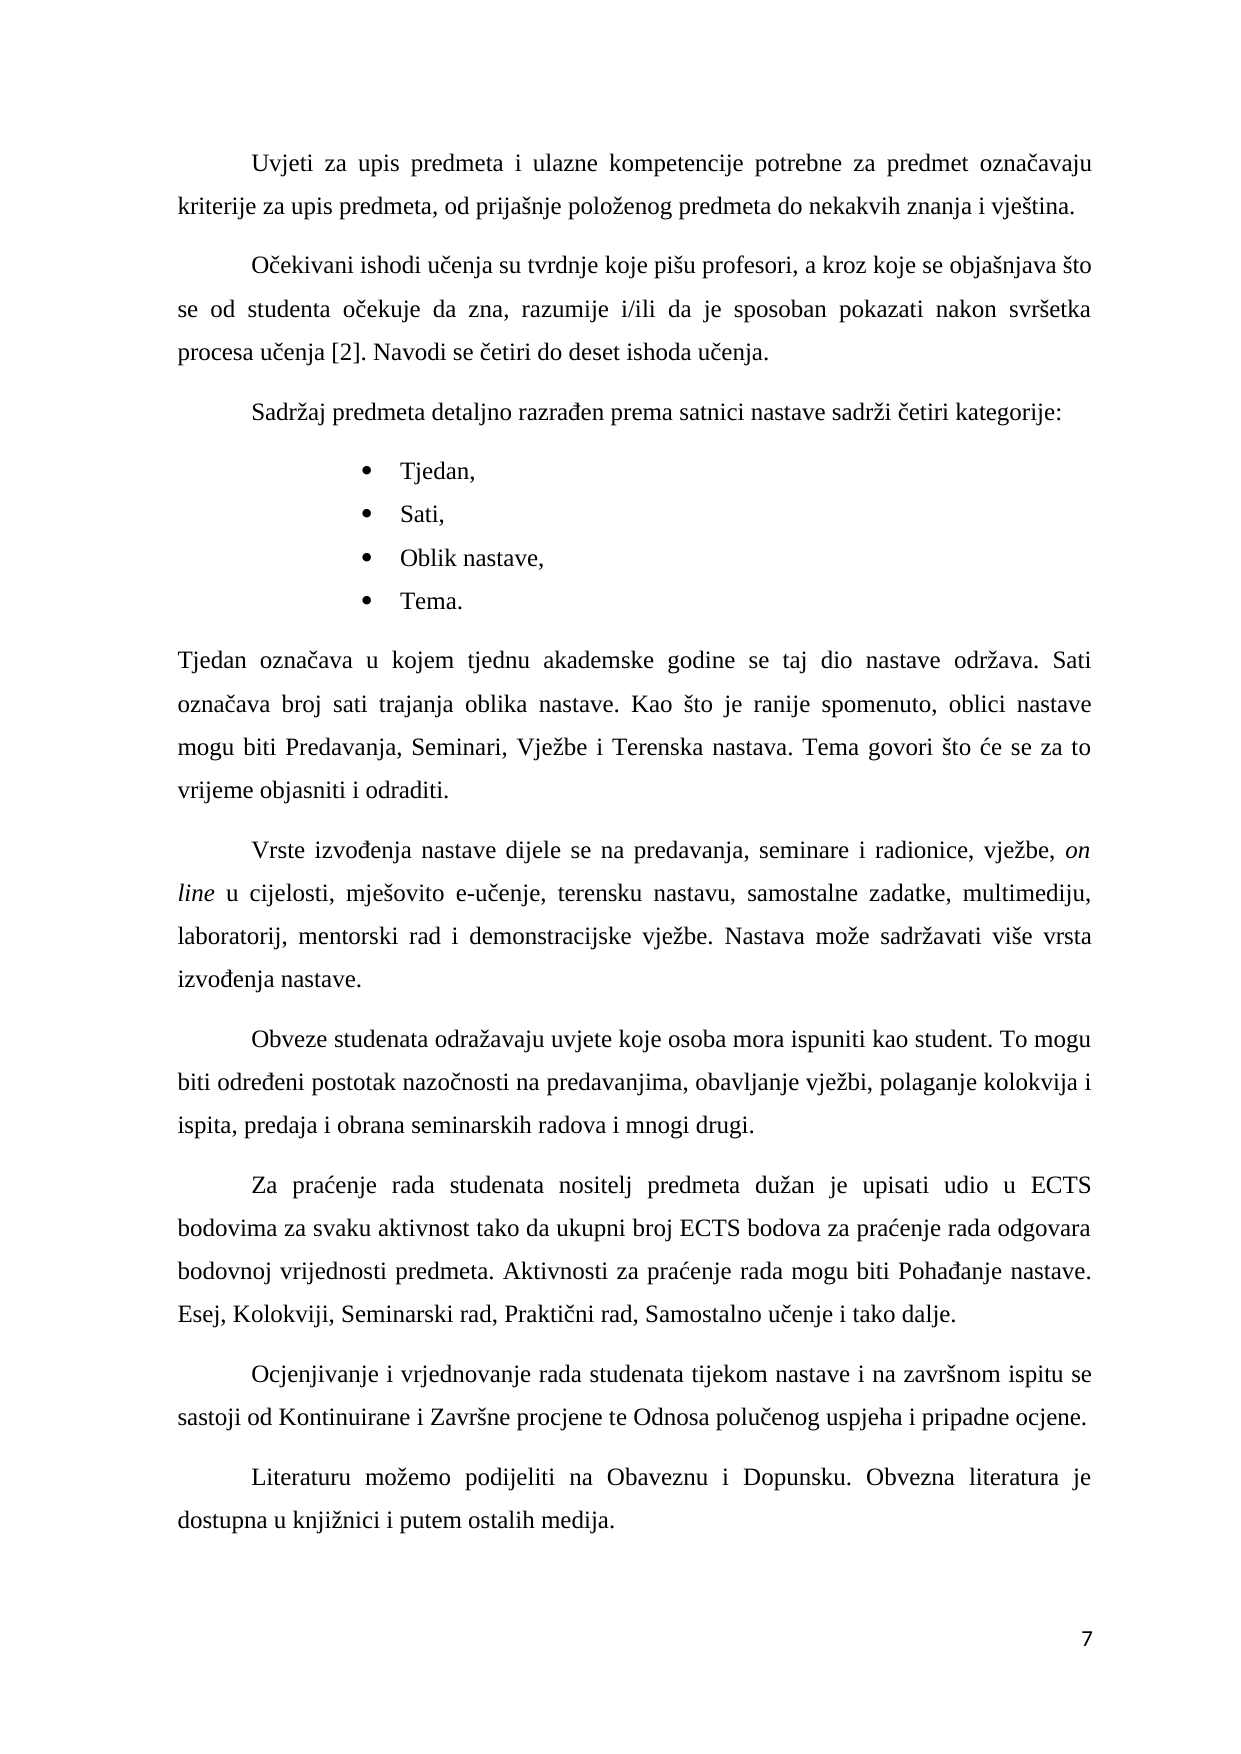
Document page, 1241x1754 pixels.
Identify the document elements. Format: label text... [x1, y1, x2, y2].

text Sadržaj predmeta detaljno razrađen prema satnici nastave sadrži četiri kategorije: [177, 397, 1092, 425]
text Za praćenje rada studenata nositelj predmeta dužan je upisati udio u ECTS bodovima za svaku aktivnost tako da ukupni broj ECTS bodova za praćenje rada odgovara bodovnoj vrijednosti predmeta. Aktivnosti za praćenje rada mogu biti Pohađanje nastave. Esej, Kolokviji, Seminarski rad, Praktični rad, Samostalno učenje i tako dalje. [177, 1170, 1092, 1328]
list Oblik nastave, [362, 543, 1092, 571]
text Uvjeti za upis predmeta i ulazne kompetencije potrebne za predmet označavaju kriterije za upis predmeta, od prijašnje položenog predmeta do nekakvih znanja i vještina. [177, 148, 1092, 219]
text Literaturu možemo podijeliti na Obaveznu i Dopunsku. Obvezna literatura je dostupna u knjižnici i putem ostalih medija. [177, 1462, 1092, 1534]
text Očekivani ishodi učenja su tvrdnje koje pišu profesori, a kroz koje se objašnjava što se od studenta očekuje da zna, razumije i/ili da je sposoban pokazati nakon svršetka procesa učenja [2]. Navodi se četiri do deset ishoda učenja. [177, 251, 1092, 366]
list Sati, [362, 499, 1092, 528]
list Tjedan, [362, 456, 1092, 485]
text Obveze studenata odražavaju uvjete koje osoba mora ispuniti kao student. To mogu biti određeni postotak nazočnosti na predavanjima, obavljanje vježbi, polaganje kolokvija i ispita, predaja i obrana seminarskih radova i mnogi drugi. [177, 1024, 1092, 1139]
text Tjedan označava u kojem tjednu akademske godine se taj dio nastave održava. Sati označava broj sati trajanja oblika nastave. Kao što je ranije spomenuto, oblici nastave mogu biti Predavanja, Seminari, Vježbe i Terenska nastava. Tema govori što će se za to vrijeme objasniti i odraditi. [177, 646, 1092, 804]
list Tema. [362, 586, 1092, 614]
text Vrste izvođenja nastave dijele se na predavanja, seminare i radionice, vježbe, on line u cijelosti, mješovito e-učenje, terensku nastavu, samostalne zadatke, multimediju, laboratorij, mentorski rad i demonstracijske vježbe. Nastava može sadržavati više vrsta izvođenja nastave. [177, 835, 1092, 993]
text Ocjenjivanje i vrjednovanje rada studenata tijekom nastave i na završnom ispitu se sastoji od Kontinuirane i Završne procjene te Odnosa polučenog uspjeha i pripadne ocjene. [177, 1359, 1092, 1431]
